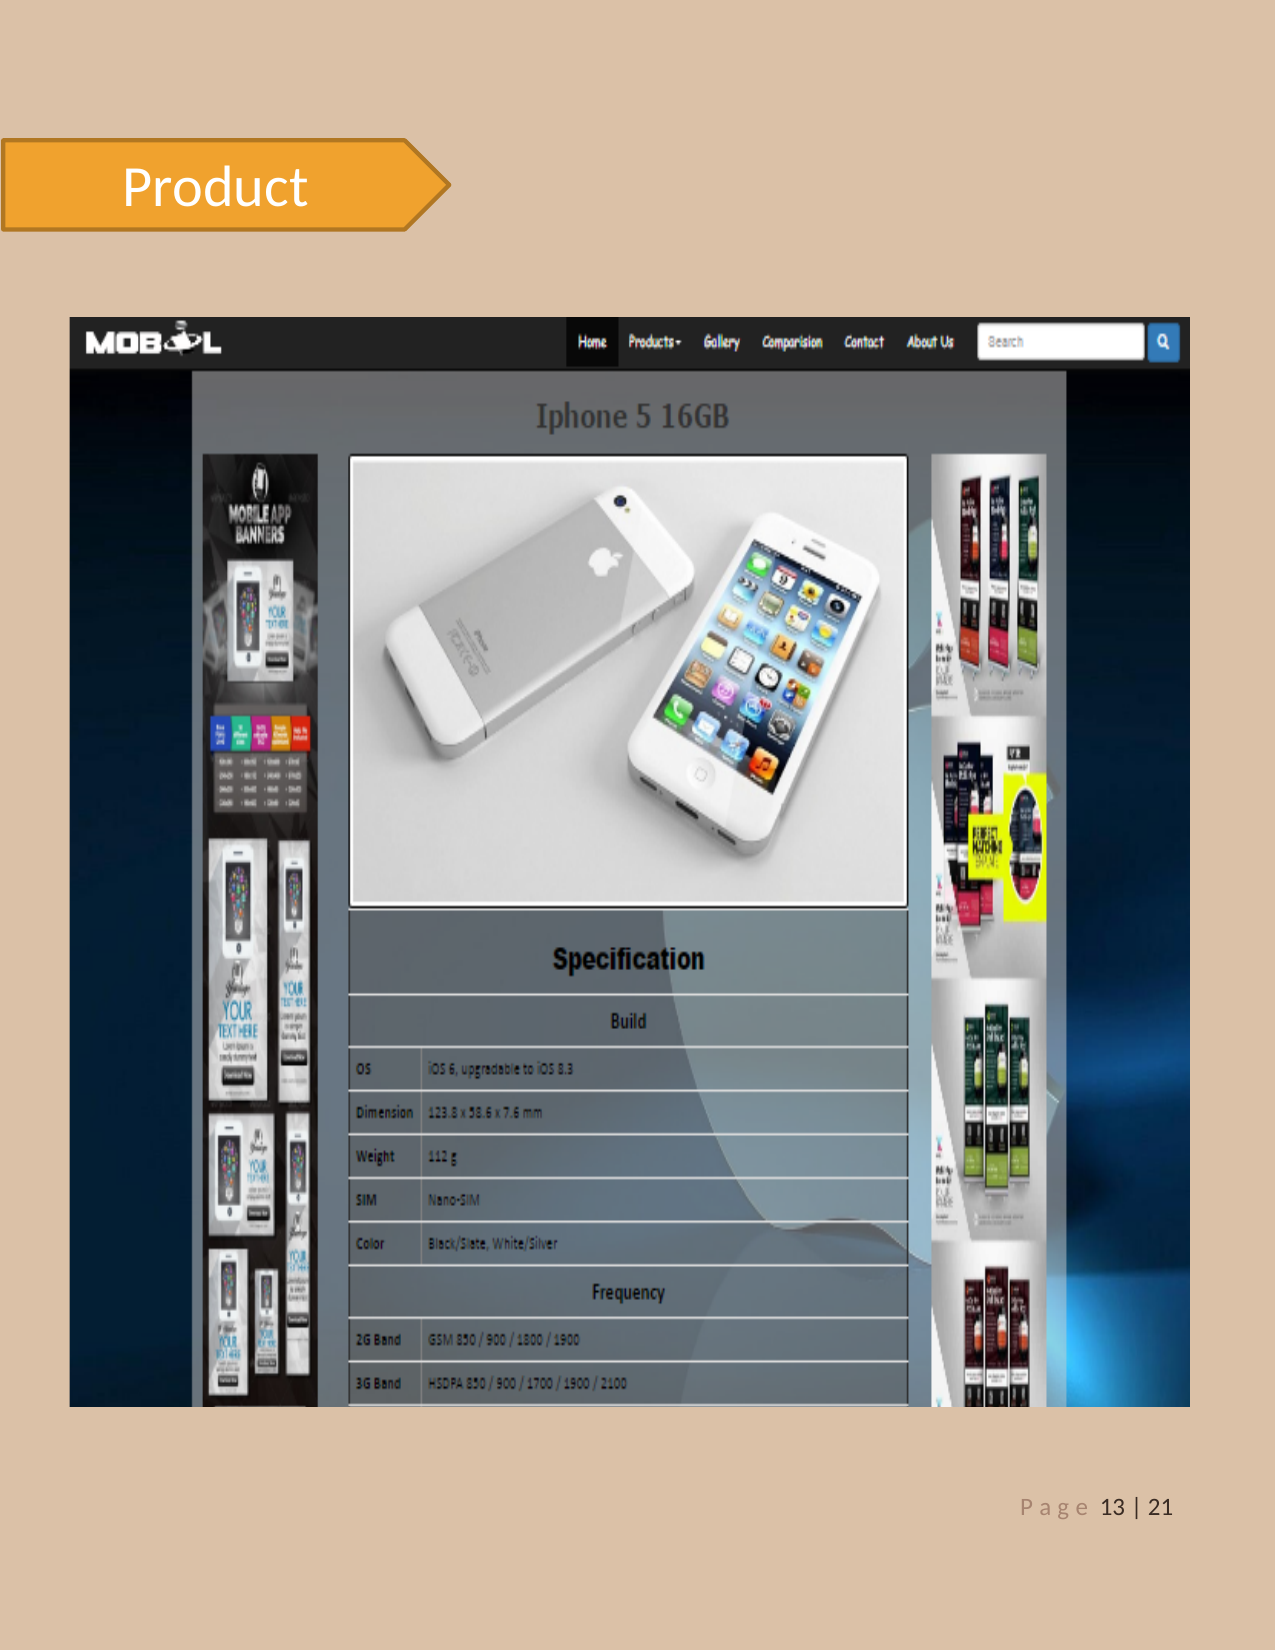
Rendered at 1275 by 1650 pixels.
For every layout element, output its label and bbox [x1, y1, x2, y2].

picture [68, 317, 1189, 1404]
